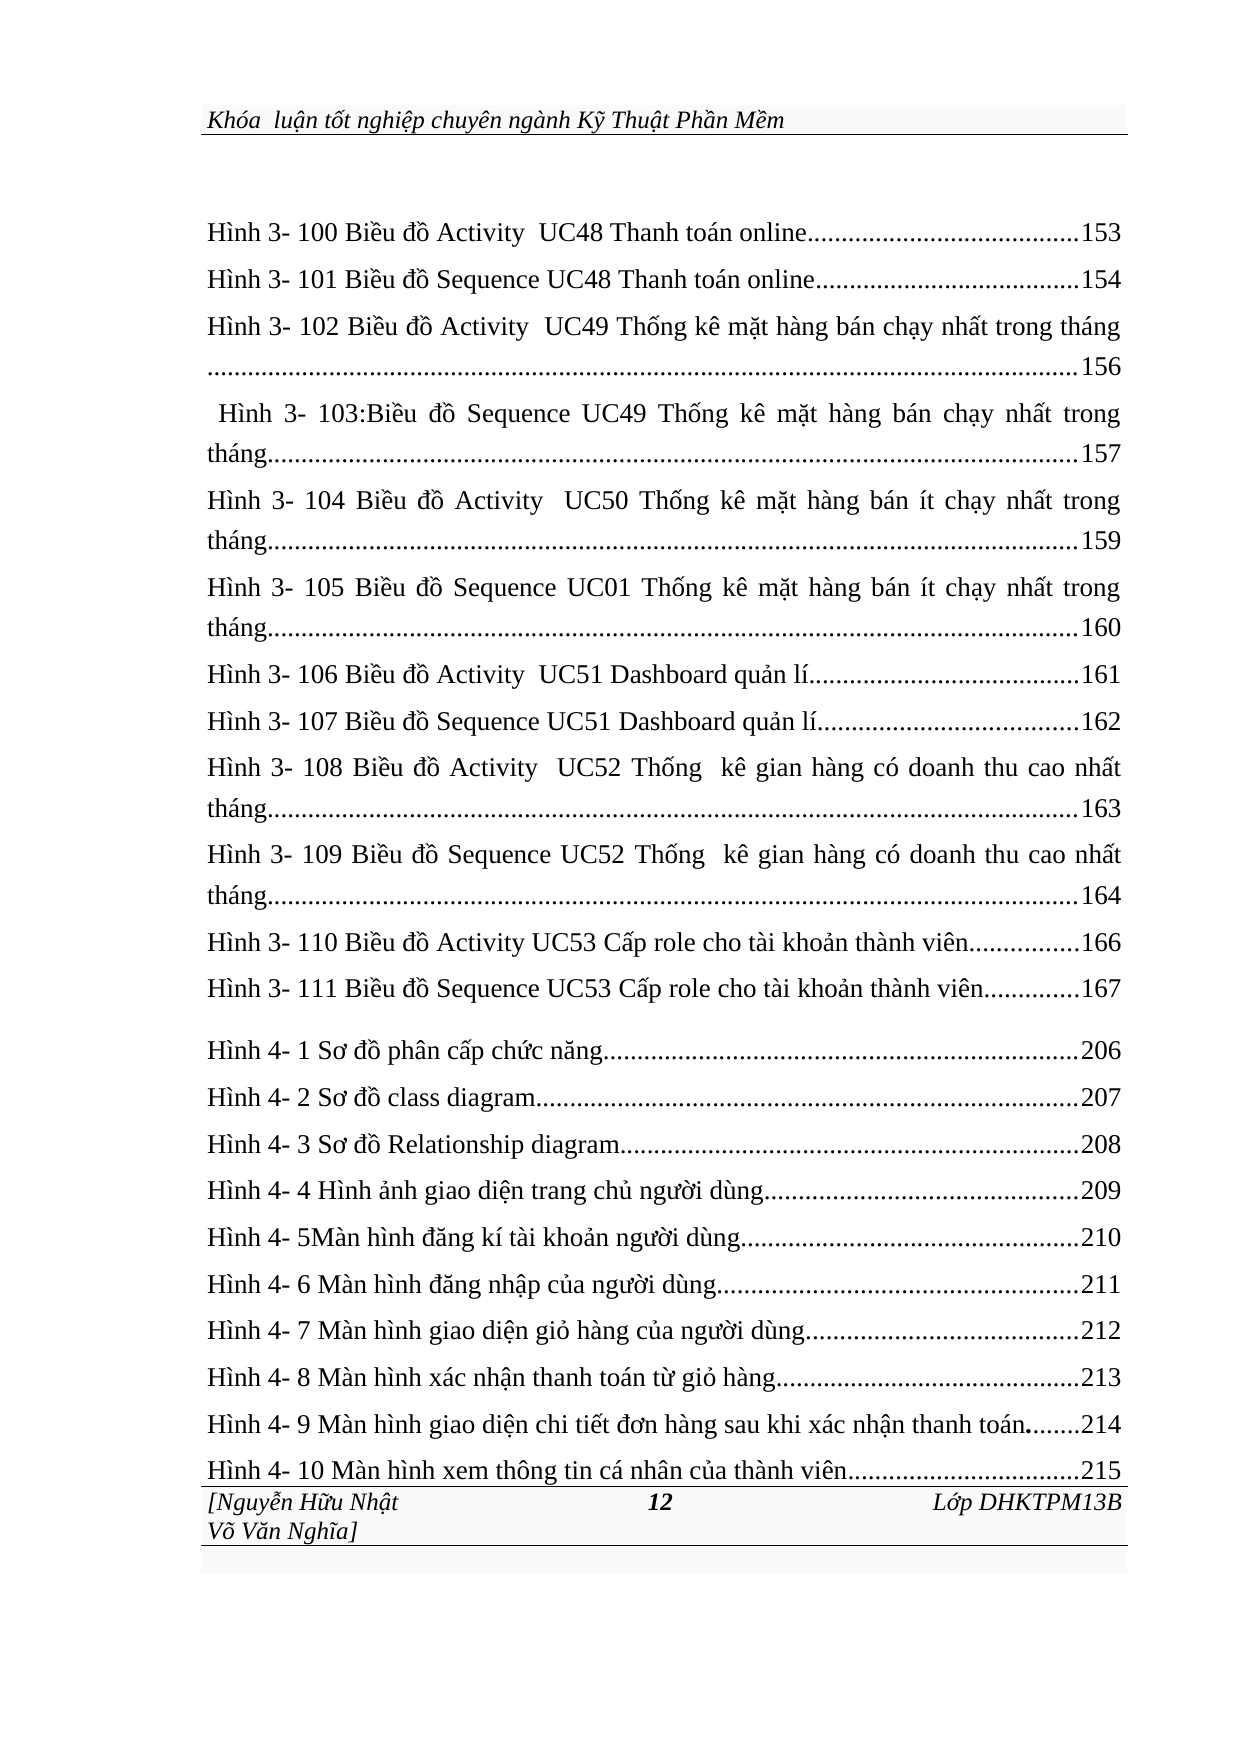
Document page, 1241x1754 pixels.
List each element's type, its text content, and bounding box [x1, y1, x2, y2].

text Hình 4- 5Màn hình đăng kí tài khoản người dùng 210 [207, 1221, 1122, 1252]
text Hình 3- 104 Biều đồ Activity UC50 Thống kê mặt hàng bán ít chạy nhất trong tháng 159 [207, 484, 1122, 556]
text Hình 3- 109 Biều đồ Sequence UC52 Thống kê gian hàng có doanh thu cao nhất tháng 164 [207, 838, 1122, 910]
text Hình 3- 107 Biều đồ Sequence UC51 Dashboard quản lí 162 [207, 705, 338, 736]
text Hình 3- 106 Biều đồ Activity UC51 Dashboard quản lí 161 [808, 658, 1122, 689]
text Hình 4- 9 Màn hình giao diện chi tiết đơn hàng sau khi xác nhận thanh toán. 214 [207, 1408, 1122, 1439]
text Hình 3- 103:Biều đồ Sequence UC49 Thống kê mặt hàng bán chạy nhất trong tháng 157 [207, 397, 1122, 468]
text Hình 4- 3 Sơ đồ Relationship diagram 208 [207, 1128, 318, 1159]
text Hình 4- 6 Màn hình đăng nhập của người dùng 211 [207, 1268, 1122, 1299]
text Hình 3- 101 Biều đồ Sequence UC48 Thanh toán online 154 [207, 263, 338, 294]
text Hình 3- 106 Biều đồ Activity UC51 Dashboard quản lí 161 [207, 658, 338, 689]
text Hình 3- 108 Biều đồ Activity UC52 Thống kê gian hàng có doanh thu cao nhất tháng 163 [207, 751, 1122, 823]
text Hình 4- 2 Sơ đồ class diagram 207 [536, 1081, 1122, 1112]
text Hình 4- 7 Màn hình giao diện giỏ hàng của người dùng 212 [207, 1314, 1122, 1346]
text Hình 4- 3 Sơ đồ Relationship diagram 208 [620, 1128, 1122, 1159]
text Hình 4- 1 Sơ đồ phân cấp chức năng 206 [207, 1034, 1122, 1066]
text Hình 4- 8 Màn hình xác nhận thanh toán từ giỏ hàng 213 [207, 1361, 1122, 1392]
text Hình 3- 102 Biều đồ Activity UC49 Thống kê mặt hàng bán chạy nhất trong tháng 156 [207, 310, 1122, 381]
text Hình 3- 107 Biều đồ Sequence UC51 Dashboard quản lí 162 [817, 705, 1122, 736]
text Hình 3- 100 Biều đồ Activity UC48 Thanh toán online 153 [807, 216, 1122, 248]
text Hình 4- 4 Hình ảnh giao diện trang chủ người dùng 209 [207, 1174, 1122, 1206]
text Hình 3- 105 Biều đồ Sequence UC01 Thống kê mặt hàng bán ít chạy nhất trong tháng 160 [207, 571, 1122, 643]
text Hình 4- 10 Màn hình xem thông tin cá nhân của thành viên 215 [207, 1454, 1122, 1486]
text Hình 4- 2 Sơ đồ class diagram 207 [207, 1081, 318, 1112]
text Hình 3- 110 Biều đồ Activity UC53 Cấp role cho tài khoản thành viên. 166 [975, 926, 1122, 957]
text Hình 3- 101 Biều đồ Sequence UC48 Thanh toán online 154 [815, 263, 1122, 294]
text Hình 3- 100 Biều đồ Activity UC48 Thanh toán online 153 [207, 216, 338, 248]
